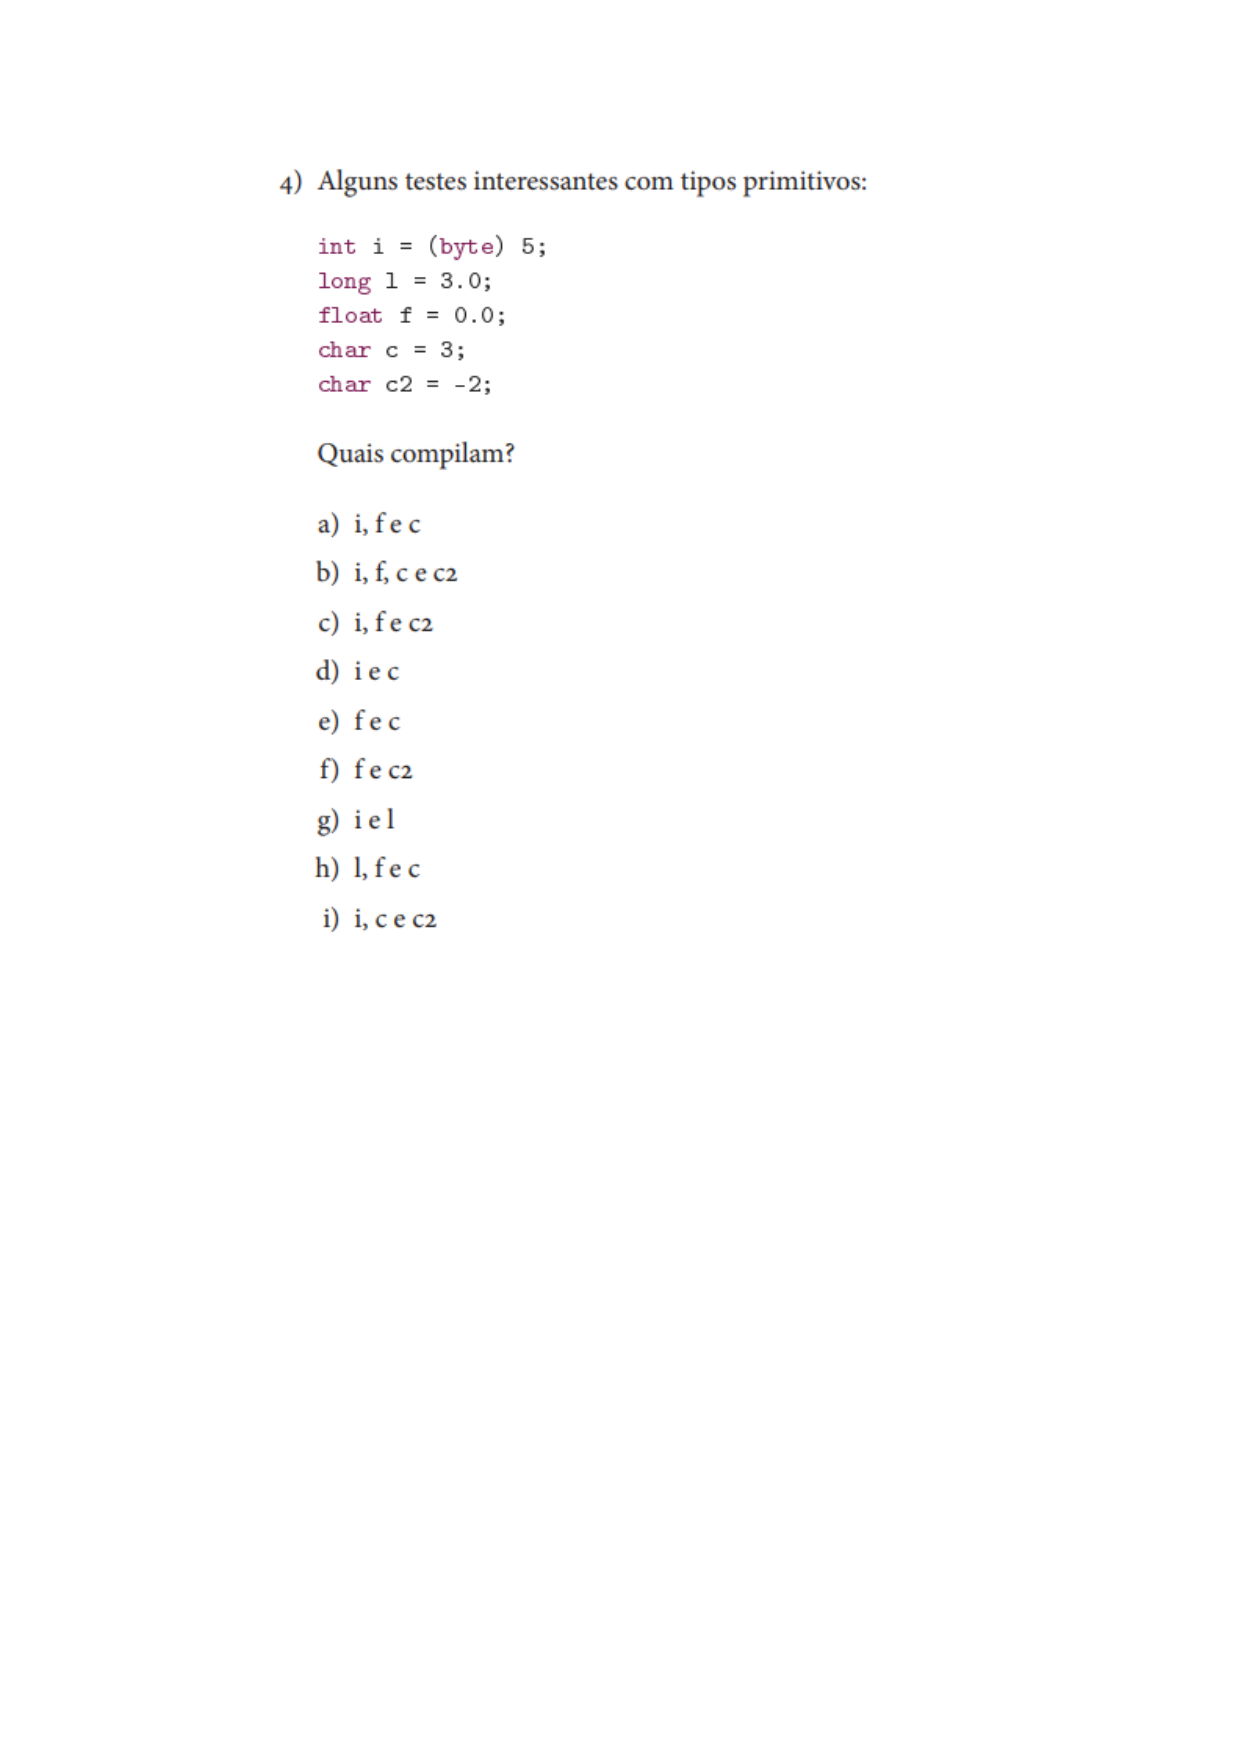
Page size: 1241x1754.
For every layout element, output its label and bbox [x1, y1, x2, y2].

picture [261, 146, 980, 954]
